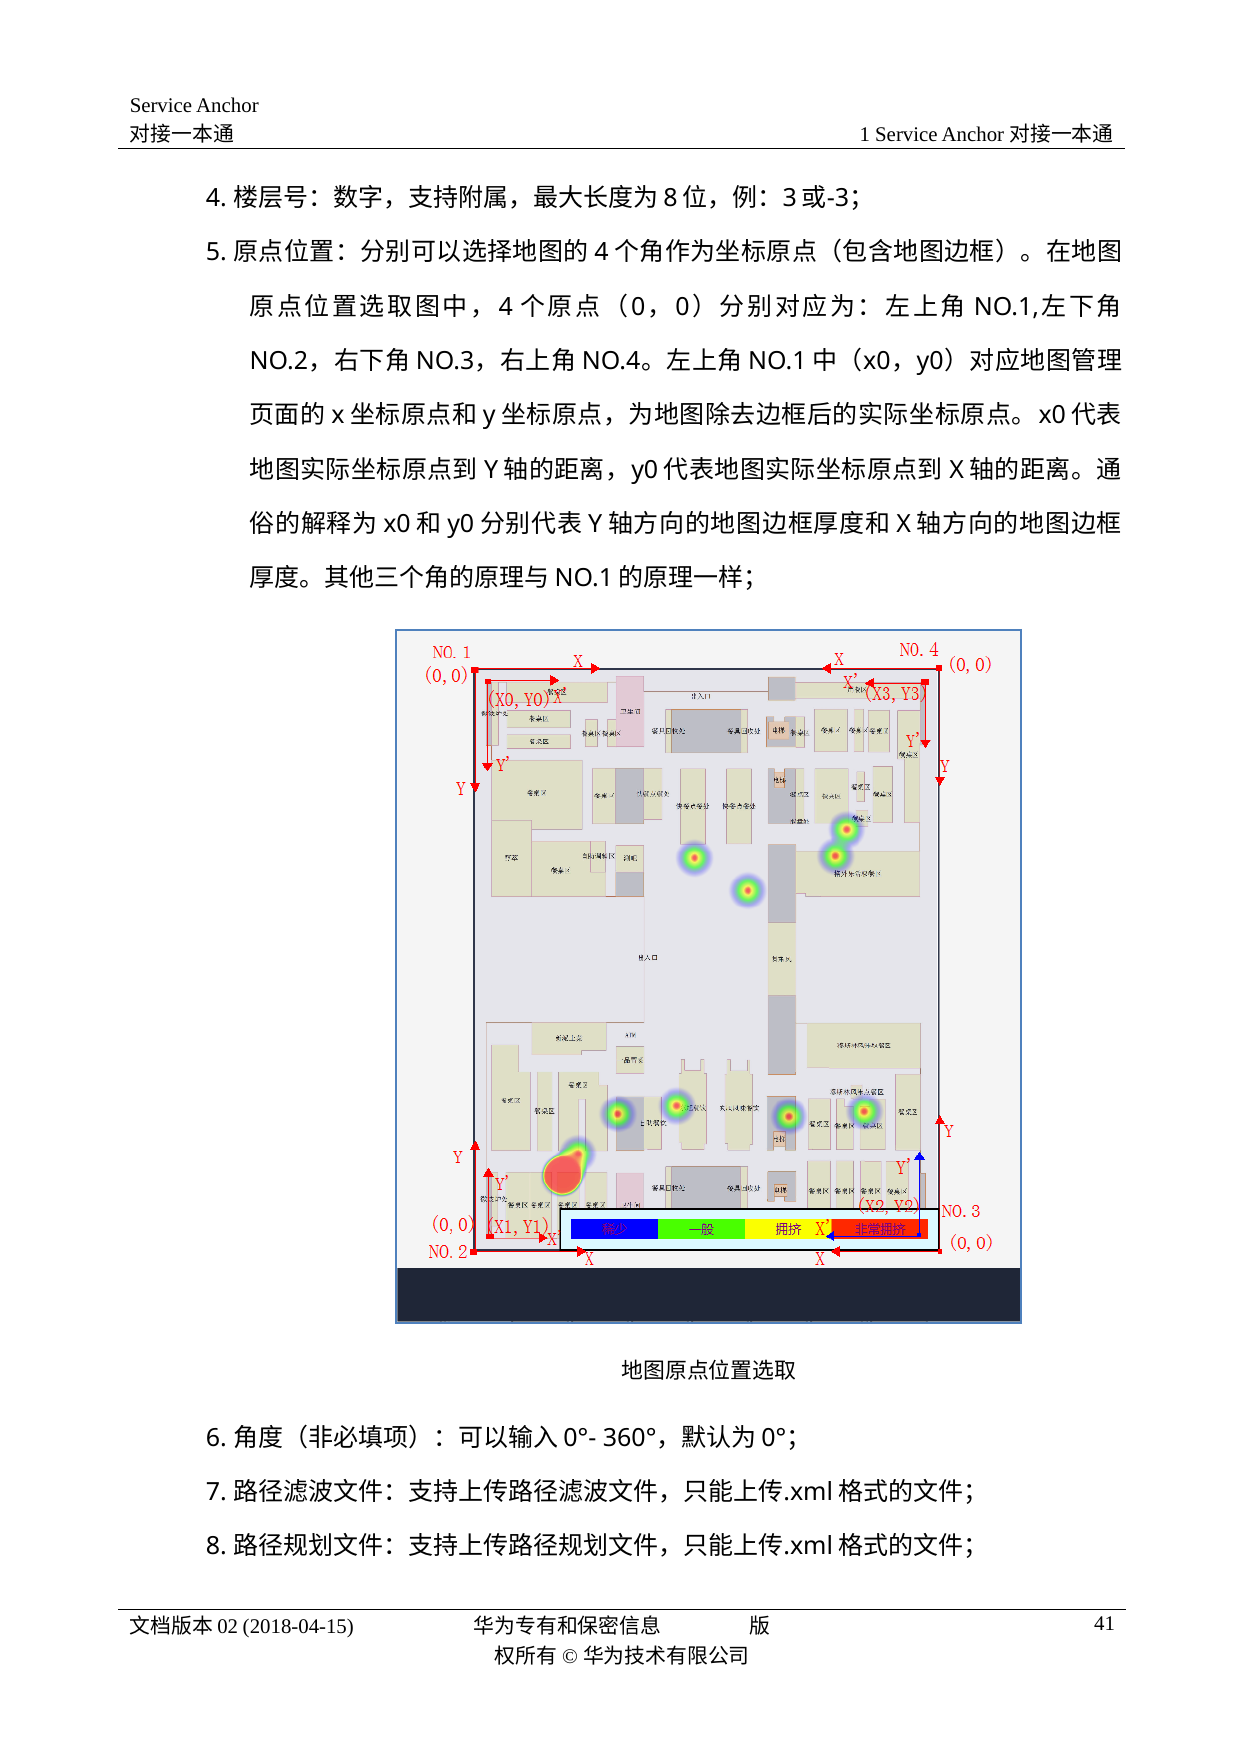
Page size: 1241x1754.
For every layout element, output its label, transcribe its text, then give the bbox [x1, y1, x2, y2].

picture [397, 631, 1020, 1322]
list 原点位置：分别可以选择地图的4个角作为坐标原点（包含地图边框）。在地图原点位置选取图中，4个原点（0，0）分别对应为：左上角NO.1,左下角NO.2，右下角NO.3，右上角NO.4。左上角NO.1中（x0，y0）对应地图管理页面的x坐标原点和y坐标原点，为地图除去边框后的实际坐标原点。x0代表地图实际坐标原点到Y轴的距离，y0代表地图实际坐标原点到X轴的距离。通俗的解释为x0和y0分别代表Y轴方向的地图边框厚度和X轴方向的地图边框厚度。其他三个角的原理与NO.1的原理一样； [206, 232, 1122, 594]
list 角度（非必填项）：可以输入0°- 360°，默认为0°； [206, 1417, 1122, 1453]
list 楼层号：数字，支持附属，最大长度为8位，例：3或-3； [206, 177, 1122, 213]
text 地图原点位置选取 [295, 1353, 1122, 1384]
list 路径滤波文件：支持上传路径滤波文件，只能上传.xml格式的文件； [206, 1471, 1122, 1508]
list 路径规划文件：支持上传路径规划文件，只能上传.xml格式的文件； [206, 1526, 1122, 1562]
